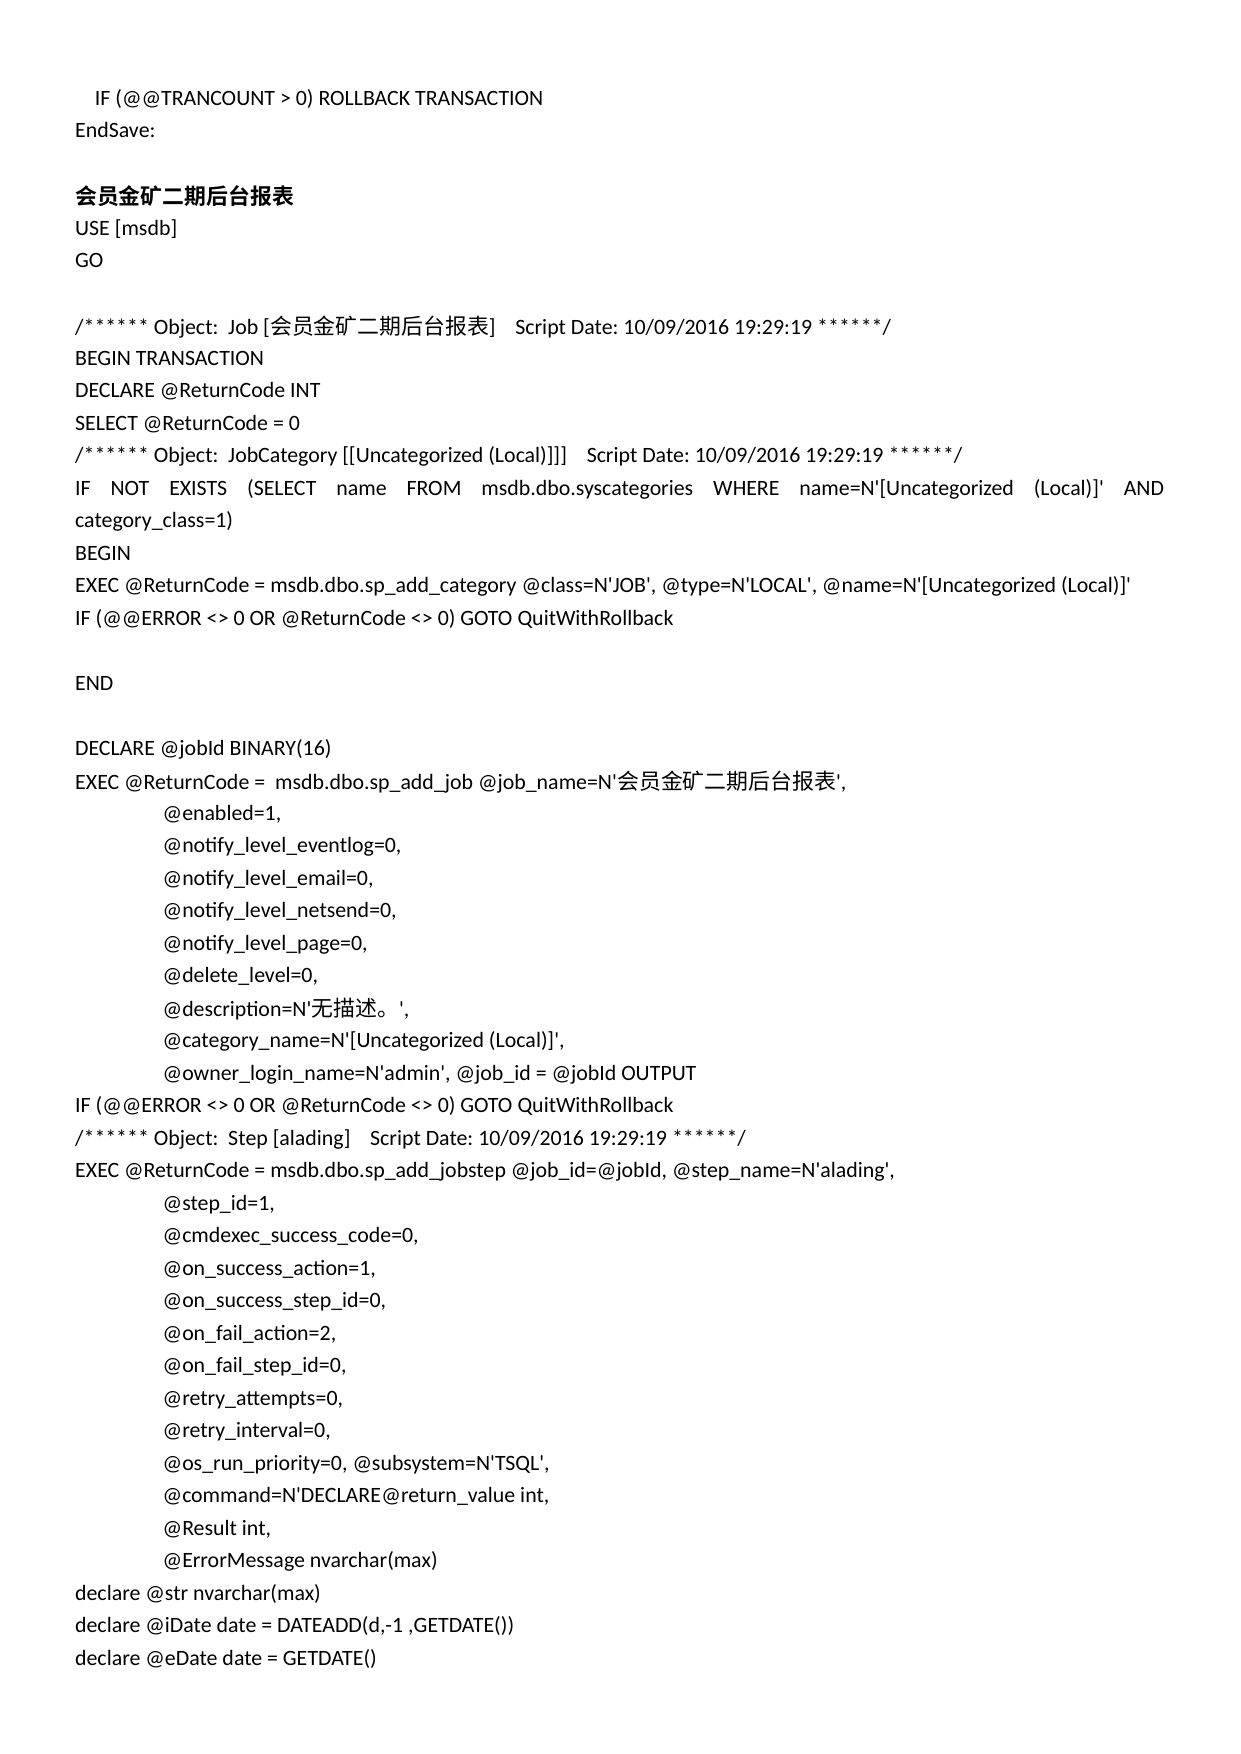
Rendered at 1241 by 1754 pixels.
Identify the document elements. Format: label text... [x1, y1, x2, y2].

text IF NOT EXISTS (SELECT name FROM msdb.dbo.syscategories WHERE name=N'[Uncategorized (Local)]' AND category_class=1) [75, 471, 1165, 536]
text IF (@@TRANCOUNT > 0) ROLLBACK TRANSACTION [75, 81, 1165, 113]
text declare @iDate date = DATEADD(d,-1 ,GETDATE()) [75, 1608, 1165, 1641]
text @owner_login_name=N'admin', @job_id = @jobId OUTPUT [75, 1056, 1165, 1088]
text @command=N'DECLARE @return_value int, [75, 1478, 1165, 1511]
text @ErrorMessage nvarchar(max) [75, 1543, 1165, 1576]
text @on_success_step_id=0, [75, 1283, 1165, 1316]
text @os_run_priority=0, @subsystem=N'TSQL', [75, 1446, 1165, 1478]
text @retry_interval=0, [75, 1413, 1165, 1446]
text BEGIN [75, 536, 1165, 568]
text USE [msdb] [75, 211, 1165, 243]
text GO [75, 243, 1165, 276]
text SELECT @ReturnCode = 0 [75, 406, 1165, 438]
text DECLARE @jobId BINARY(16) [75, 731, 1165, 763]
text @notify_level_eventlog=0, [75, 828, 1165, 861]
text @delete_level=0, [75, 958, 1165, 991]
text IF (@@ERROR <> 0 OR @ReturnCode <> 0) GOTO QuitWithRollback [75, 1088, 1165, 1121]
text @cmdexec_success_code=0, [75, 1218, 1165, 1251]
text @notify_level_netsend=0, [75, 893, 1165, 926]
text EXEC @ReturnCode = msdb.dbo.sp_add_jobstep @job_id=@jobId, @step_name=N'alading', [75, 1153, 1165, 1186]
text declare @str nvarchar(max) [75, 1576, 1165, 1608]
text 会员金矿二期后台报表 [75, 178, 1165, 211]
text declare @eDate date = GETDATE() [75, 1641, 1165, 1673]
text @on_success_action=1, [75, 1251, 1165, 1283]
text DECLARE @ReturnCode INT [75, 373, 1165, 406]
text @notify_level_page=0, [75, 926, 1165, 958]
text @category_name=N'[Uncategorized (Local)]', [75, 1023, 1165, 1056]
text /****** Object: Job [会员金矿二期后台报表] Script Date: 10/09/2016 19:29:19 ******/ [75, 308, 1165, 341]
text EXEC @ReturnCode = msdb.dbo.sp_add_category @class=N'JOB', @type=N'LOCAL', @name=N'[Uncategorized (Local)]' [75, 568, 1165, 601]
text @step_id=1, [75, 1186, 1165, 1218]
text EXEC @ReturnCode = msdb.dbo.sp_add_job @job_name=N'会员金矿二期后台报表', [75, 763, 1165, 796]
text BEGIN TRANSACTION [75, 341, 1165, 373]
text IF (@@ERROR <> 0 OR @ReturnCode <> 0) GOTO QuitWithRollback [75, 601, 1165, 633]
text END [75, 666, 1165, 698]
text @retry_attempts=0, [75, 1381, 1165, 1413]
text @enabled=1, [75, 796, 1165, 828]
text @description=N'无描述。', [75, 991, 1165, 1023]
text /****** Object: Step [alading] Script Date: 10/09/2016 19:29:19 ******/ [75, 1121, 1165, 1153]
text @Result int, [75, 1511, 1165, 1543]
text @on_fail_action=2, [75, 1316, 1165, 1348]
text @on_fail_step_id=0, [75, 1348, 1165, 1381]
text @notify_level_email=0, [75, 861, 1165, 893]
text /****** Object: JobCategory [[Uncategorized (Local)]]] Script Date: 10/09/2016 19:29:19 ******/ [75, 438, 1165, 471]
text EndSave: [75, 113, 1165, 146]
